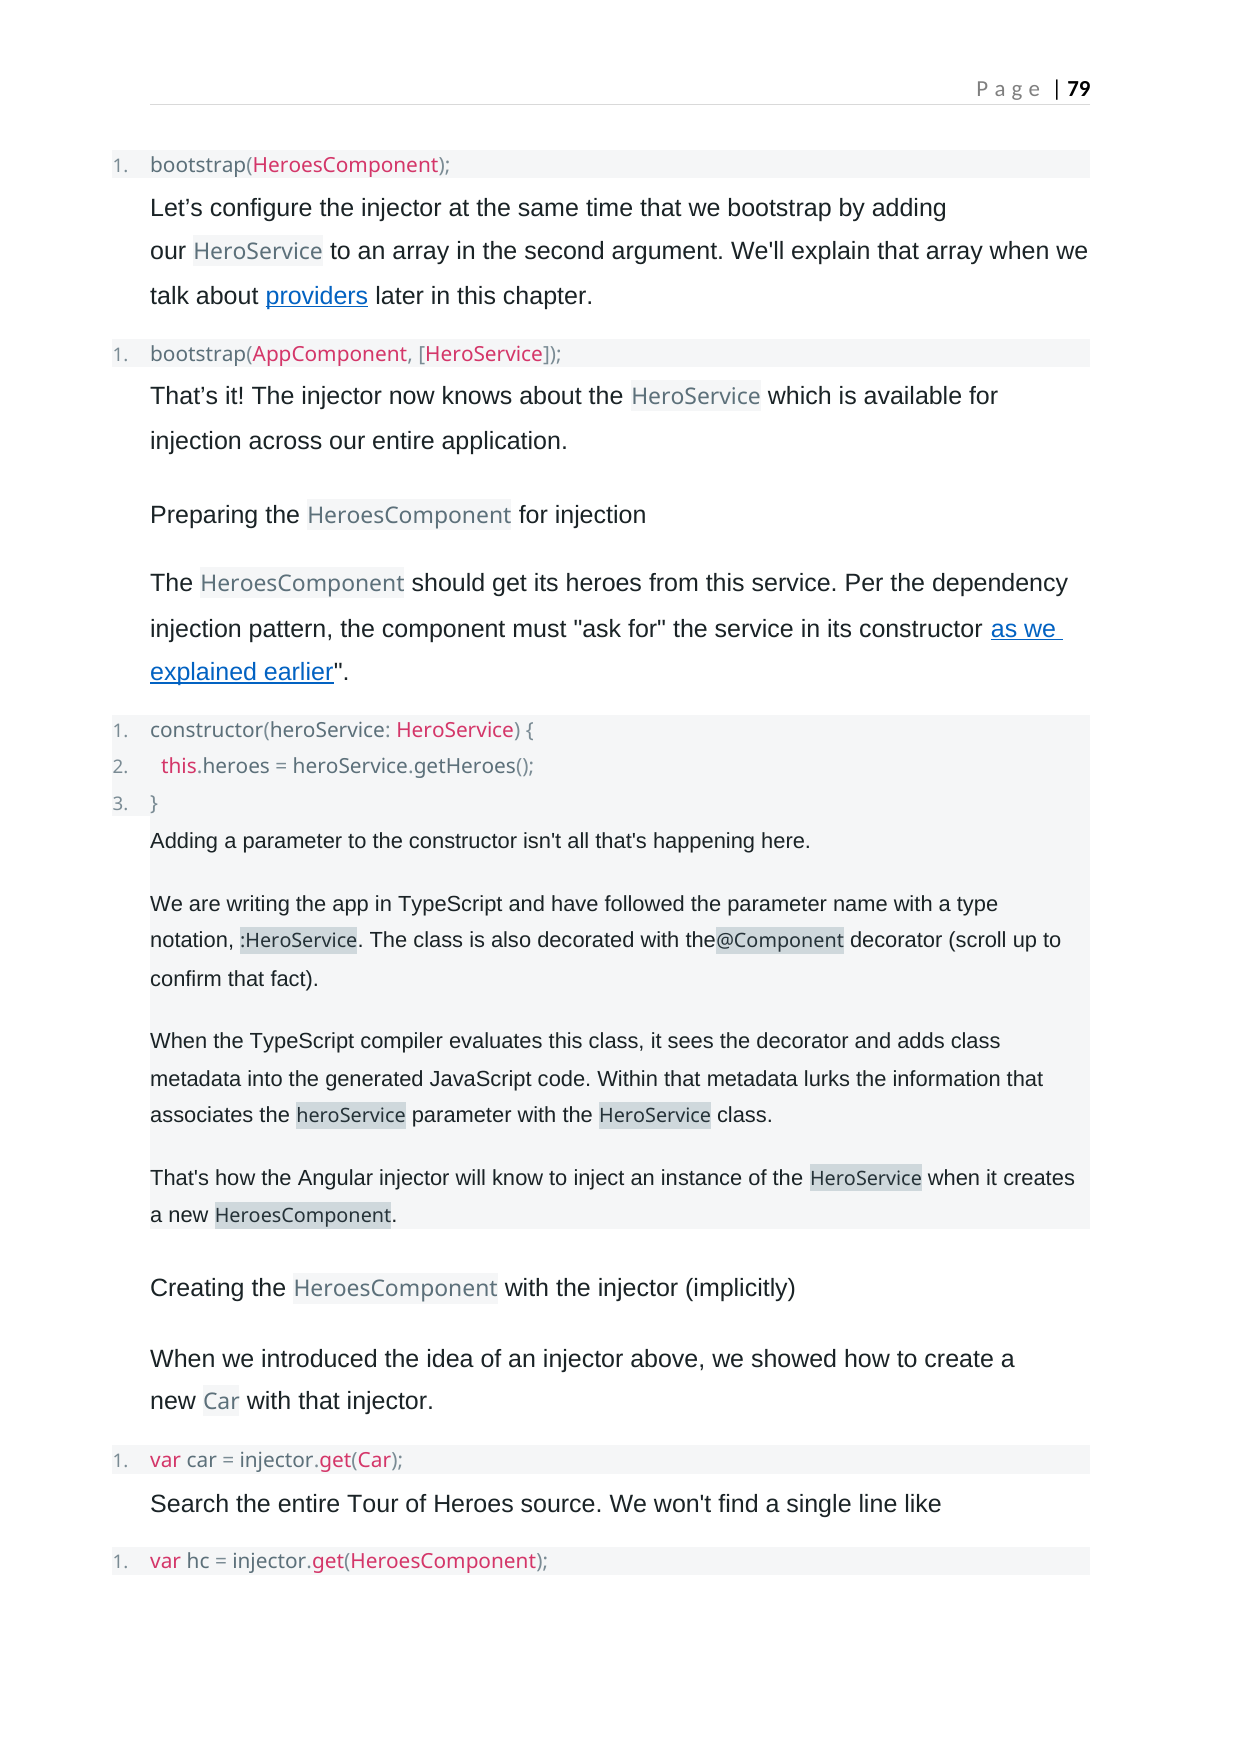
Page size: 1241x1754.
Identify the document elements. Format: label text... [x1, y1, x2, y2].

subtitle Creating the HeroesComponent with the injector (implicitly) [150, 1254, 1090, 1304]
text The HeroesComponent should get its heroes from this service. Per the dependency injection pattern, the component must "ask for" the service in its constructor as we explained earlier". [150, 555, 1090, 686]
list bootstrap(AppComponent, [HeroService]); [112, 339, 1090, 367]
text That's how the Angular injector will know to inject an instance of the HeroService when it creates a new HeroesComponent. [150, 1154, 1090, 1229]
list bootstrap(HeroesComponent); [112, 150, 1090, 178]
list var car = injector.get(Car); [112, 1445, 1090, 1474]
list var hc = injector.get(HeroesComponent); [112, 1547, 1090, 1575]
text Let’s configure the injector at the same time that we bootstrap by adding our HeroService to an array in the second argument. We'll explain that array when we talk about providers later in this chapter. [150, 178, 1090, 310]
list this.heroes = heroService.getHeroes(); [112, 751, 1090, 780]
text We are writing the app in TypeScript and have followed the parameter name with a type notation, :HeroService. The class is also decorated with the@Component decorator (scroll up to confirm that fact). [150, 879, 1090, 991]
subtitle Preparing the HeroesComponent for injection [150, 480, 1090, 530]
list constructor(heroService: HeroService) { [112, 715, 1090, 744]
text Adding a parameter to the constructor isn't all that's happening here. [150, 816, 1090, 854]
text When the TypeScript compiler evaluates this class, it sees the decorator and adds class metadata into the generated JavaScript code. Within that metadata lurks the information that associates the heroService parameter with the HeroService class. [150, 1016, 1090, 1129]
text Search the entire Tour of Heroes source. We won't find a single line like [150, 1474, 1090, 1517]
text When we introduced the idea of an injector above, we showed how to create a new Car with that injector. [150, 1329, 1090, 1416]
list } [112, 788, 1090, 816]
text That’s it! The injector now knows about the HeroService which is available for injection across our entire application. [150, 367, 1090, 455]
